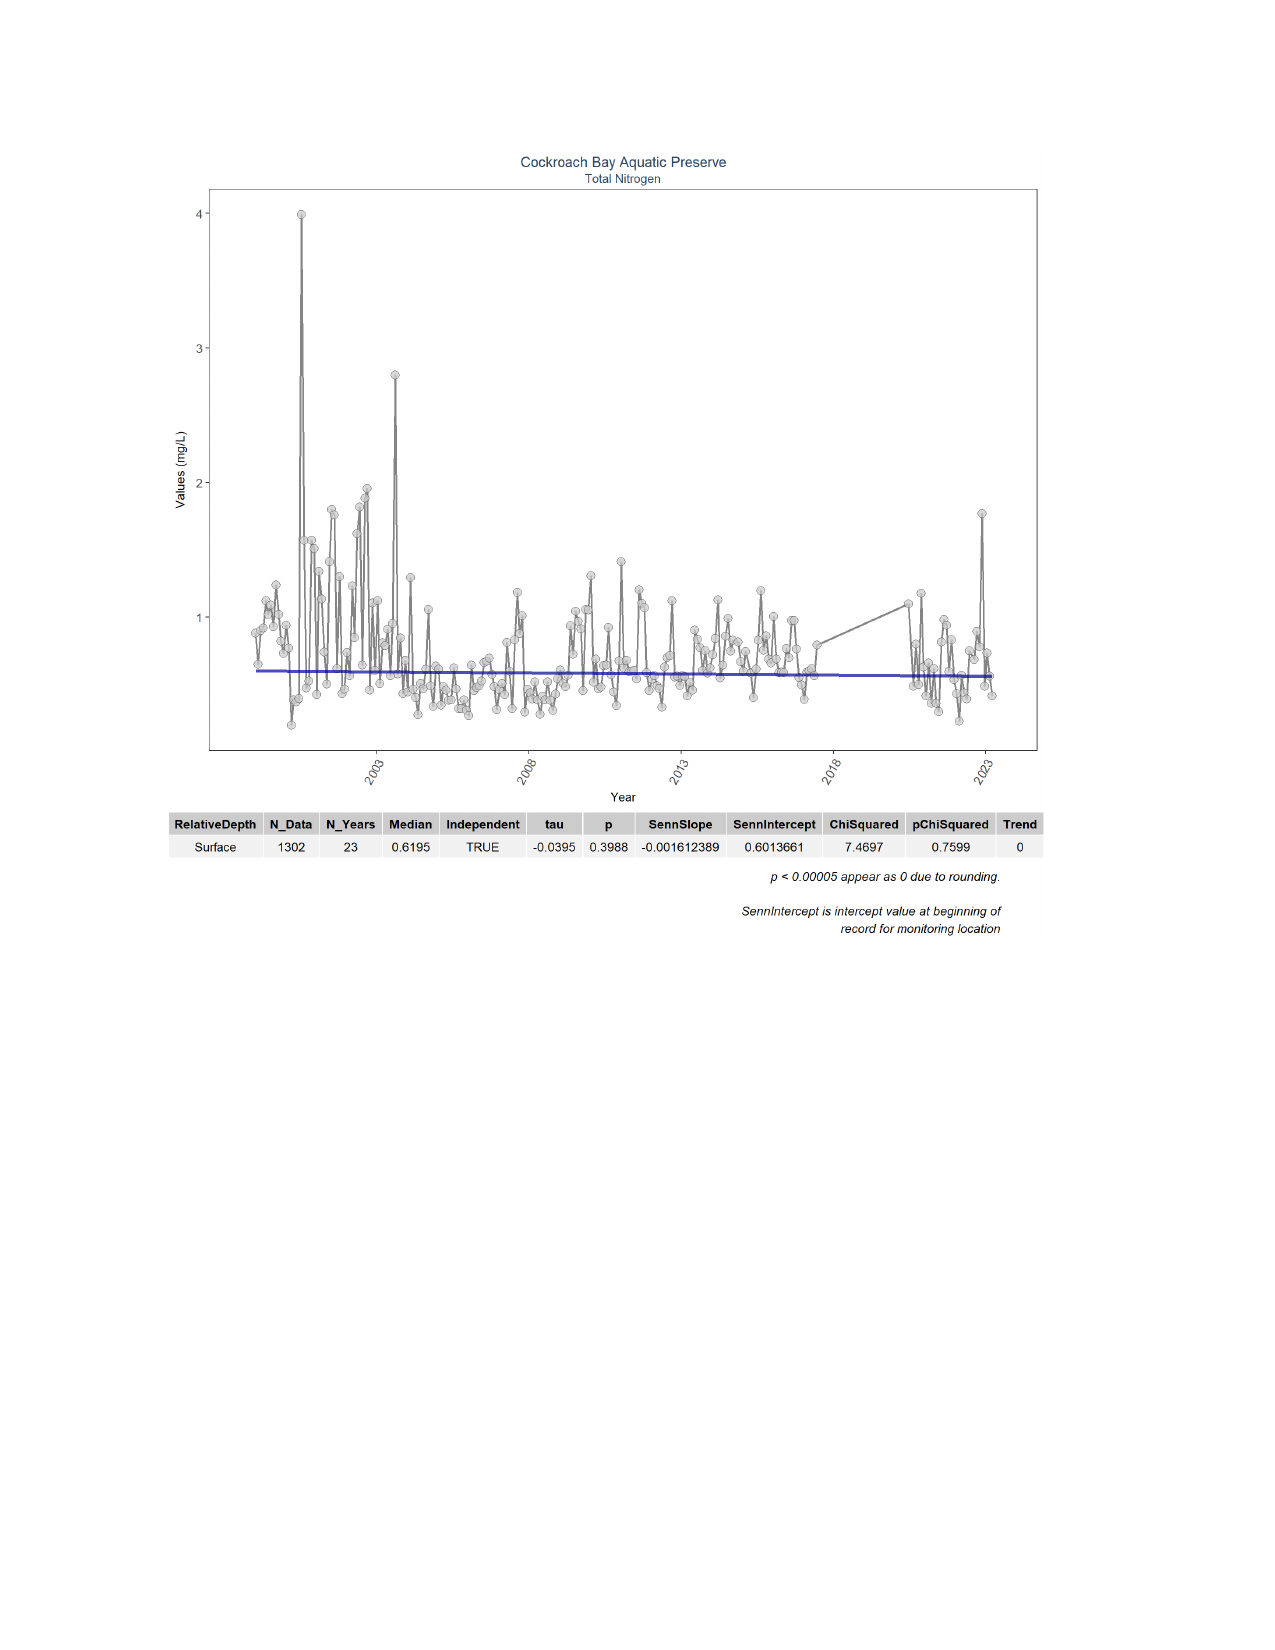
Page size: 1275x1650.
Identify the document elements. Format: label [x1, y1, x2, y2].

picture [168, 150, 1044, 938]
